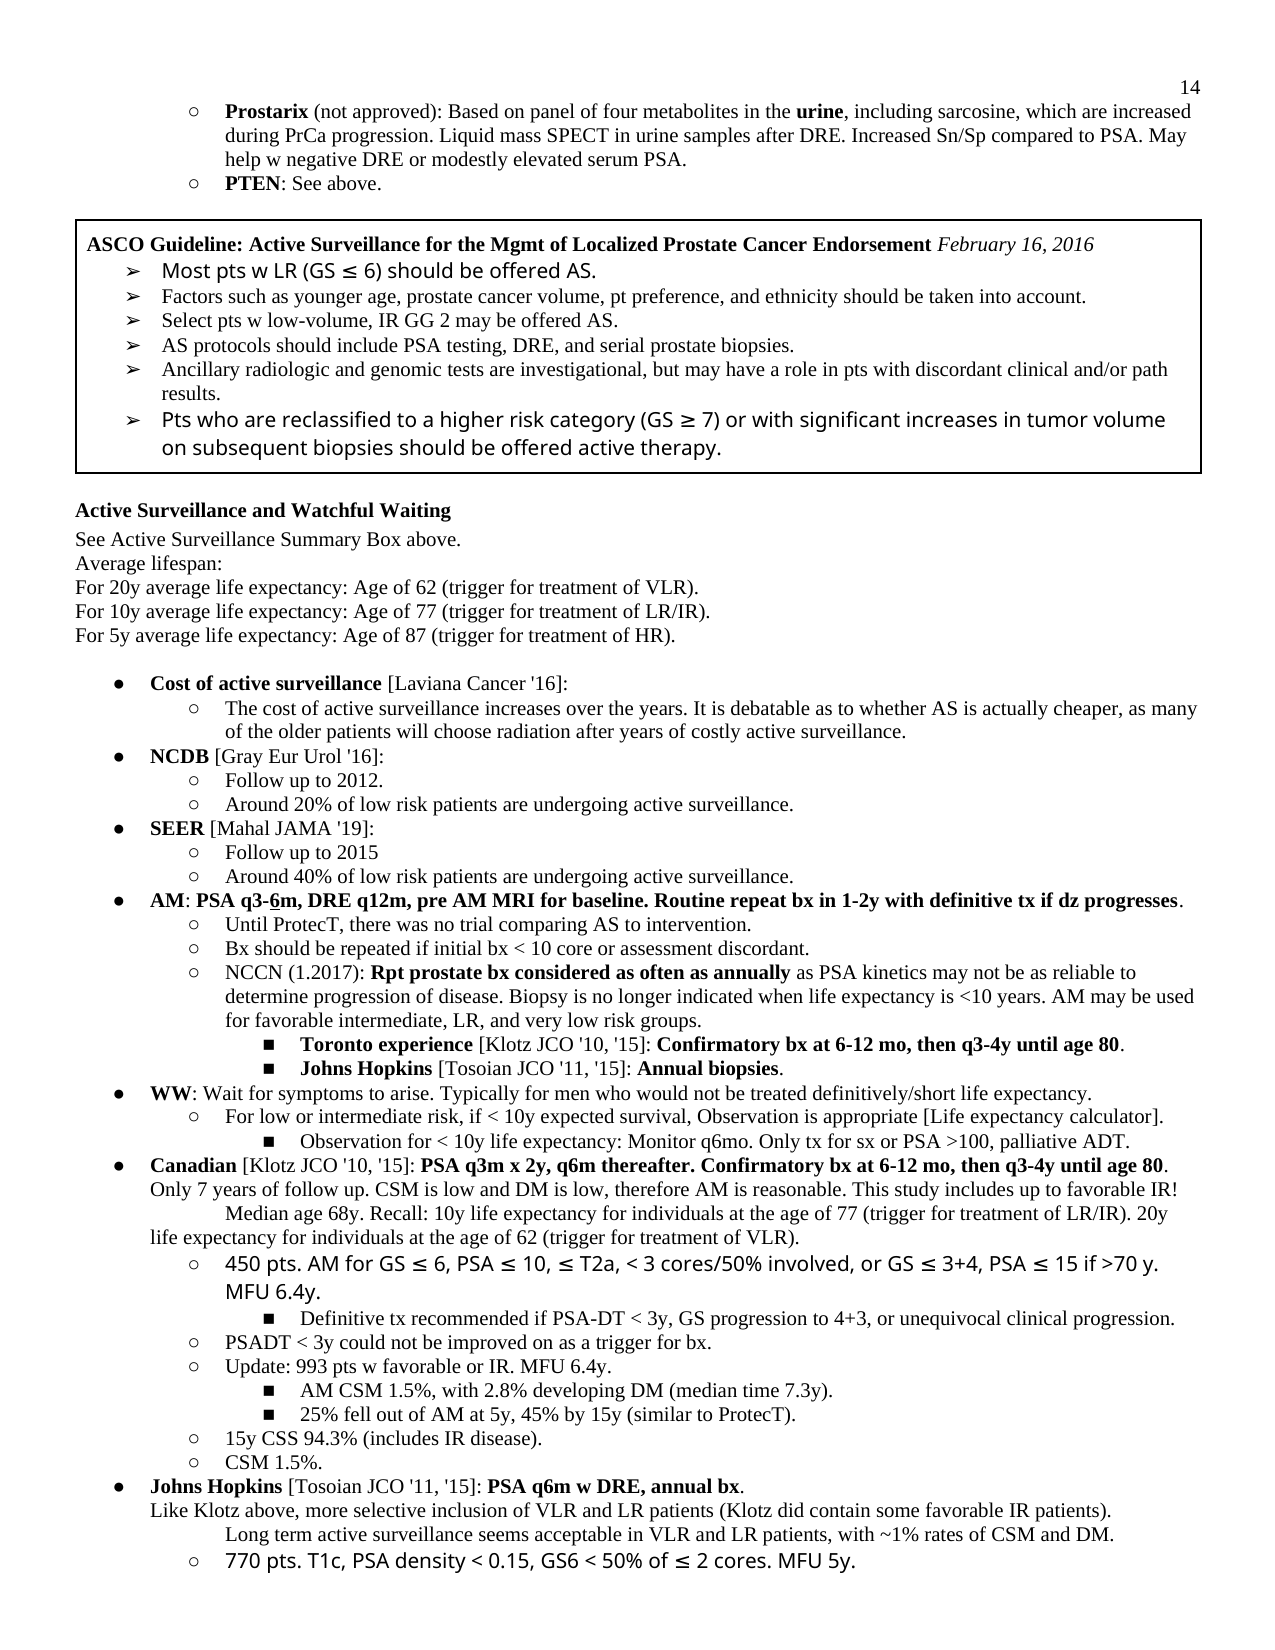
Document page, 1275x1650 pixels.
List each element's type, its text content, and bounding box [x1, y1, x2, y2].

list NCDB [Gray Eur Urol '16]: [112, 743, 1200, 768]
list Until ProtecT, there was no trial comparing AS to intervention. [187, 912, 1200, 936]
list 15y CSS 94.3% (includes IR disease). [187, 1426, 1200, 1450]
list NCCN (1.2017): Rpt prostate bx considered as often as annually as PSA kinetics may not be as reliable to determine progression of disease. Biopsy is no longer indicated when life expectancy is <10 years. AM may be used for favorable intermediate, LR, and very low risk groups. [187, 960, 1200, 1032]
subtitle Active Surveillance and Watchful Waiting [75, 498, 1200, 522]
list Cost of active surveillance [Laviana Cancer '16]: [112, 671, 1200, 695]
text Median age 68y. Recall: 10y life expectancy for individuals at the age of 77 (trigger for treatment of LR/IR). 20y life expectancy for individuals at the age of 62 (trigger for treatment of VLR). [150, 1201, 1200, 1249]
text See Active Surveillance Summary Box above. [75, 527, 1200, 551]
list WW: Wait for symptoms to arise. Typically for men who would not be treated definitively/short life expectancy. [112, 1080, 1200, 1104]
list CSM 1.5%. [187, 1450, 1200, 1474]
list Bx should be repeated if initial bx < 10 core or assessment discordant. [187, 936, 1200, 960]
list Canadian [Klotz JCO '10, '15]: PSA q3m x 2y, q6m thereafter. Confirmatory bx at 6-12 mo, then q3-4y until age 80. Only 7 years of follow up. CSM is low and DM is low, therefore AM is reasonable. This study includes up to favorable IR! [112, 1153, 1200, 1201]
list Follow up to 2012. [187, 768, 1200, 792]
list Update: 993 pts w favorable or IR. MFU 6.4y. [187, 1354, 1200, 1378]
text Long term active surveillance seems acceptable in VLR and LR patients, with ~1% rates of CSM and DM. [150, 1522, 1200, 1546]
list PTEN: See above. [187, 171, 1200, 195]
text For 5y average life expectancy: Age of 87 (trigger for treatment of HR). [75, 623, 1200, 647]
list 450 pts. AM for GS ≤ 6, PSA ≤ 10, ≤ T2a, < 3 cores/50% involved, or GS ≤ 3+4, PSA ≤ 15 if >70 y. MFU 6.4y. [187, 1249, 1200, 1306]
list Johns Hopkins [Tosoian JCO '11, '15]: PSA q6m w DRE, annual bx. Like Klotz above, more selective inclusion of VLR and LR patients (Klotz did contain some favorable IR patients). [112, 1474, 1200, 1522]
text Average lifespan: [75, 551, 1200, 575]
list PSADT < 3y could not be improved on as a trigger for bx. [187, 1330, 1200, 1354]
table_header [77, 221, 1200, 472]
list 25% fell out of AM at 5y, 45% by 15y (similar to ProtecT). [262, 1402, 1200, 1426]
list Johns Hopkins [Tosoian JCO '11, '15]: Annual biopsies. [262, 1056, 1200, 1080]
list Follow up to 2015 [187, 840, 1200, 864]
text For 20y average life expectancy: Age of 62 (trigger for treatment of VLR). [75, 575, 1200, 599]
list Around 20% of low risk patients are undergoing active surveillance. [187, 792, 1200, 816]
list Toronto experience [Klotz JCO '10, '15]: Confirmatory bx at 6-12 mo, then q3-4y until age 80. [262, 1032, 1200, 1056]
list SEER [Mahal JAMA '19]: [112, 816, 1200, 840]
list AM: PSA q3-6m, DRE q12m, pre AM MRI for baseline. Routine repeat bx in 1-2y with definitive tx if dz progresses. [112, 888, 1200, 912]
list The cost of active surveillance increases over the years. It is debatable as to whether AS is actually cheaper, as many of the older patients will choose radiation after years of costly active surveillance. [187, 695, 1200, 743]
list Around 40% of low risk patients are undergoing active surveillance. [187, 864, 1200, 888]
list AM CSM 1.5%, with 2.8% developing DM (median time 7.3y). [262, 1378, 1200, 1402]
list For low or intermediate risk, if < 10y expected survival, Observation is appropriate [Life expectancy calculator]. [187, 1104, 1200, 1128]
list Definitive tx recommended if PSA-DT < 3y, GS progression to 4+3, or unequivocal clinical progression. [262, 1306, 1200, 1330]
text For 10y average life expectancy: Age of 77 (trigger for treatment of LR/IR). [75, 599, 1200, 623]
list Observation for < 10y life expectancy: Monitor q6mo. Only tx for sx or PSA >100, palliative ADT. [262, 1128, 1200, 1153]
list Prostarix (not approved): Based on panel of four metabolites in the urine, including sarcosine, which are increased during PrCa progression. Liquid mass SPECT in urine samples after DRE. Increased Sn/Sp compared to PSA. May help w negative DRE or modestly elevated serum PSA. [187, 99, 1200, 171]
list 770 pts. T1c, PSA density < 0.15, GS6 < 50% of ≤ 2 cores. MFU 5y. [187, 1546, 1200, 1575]
